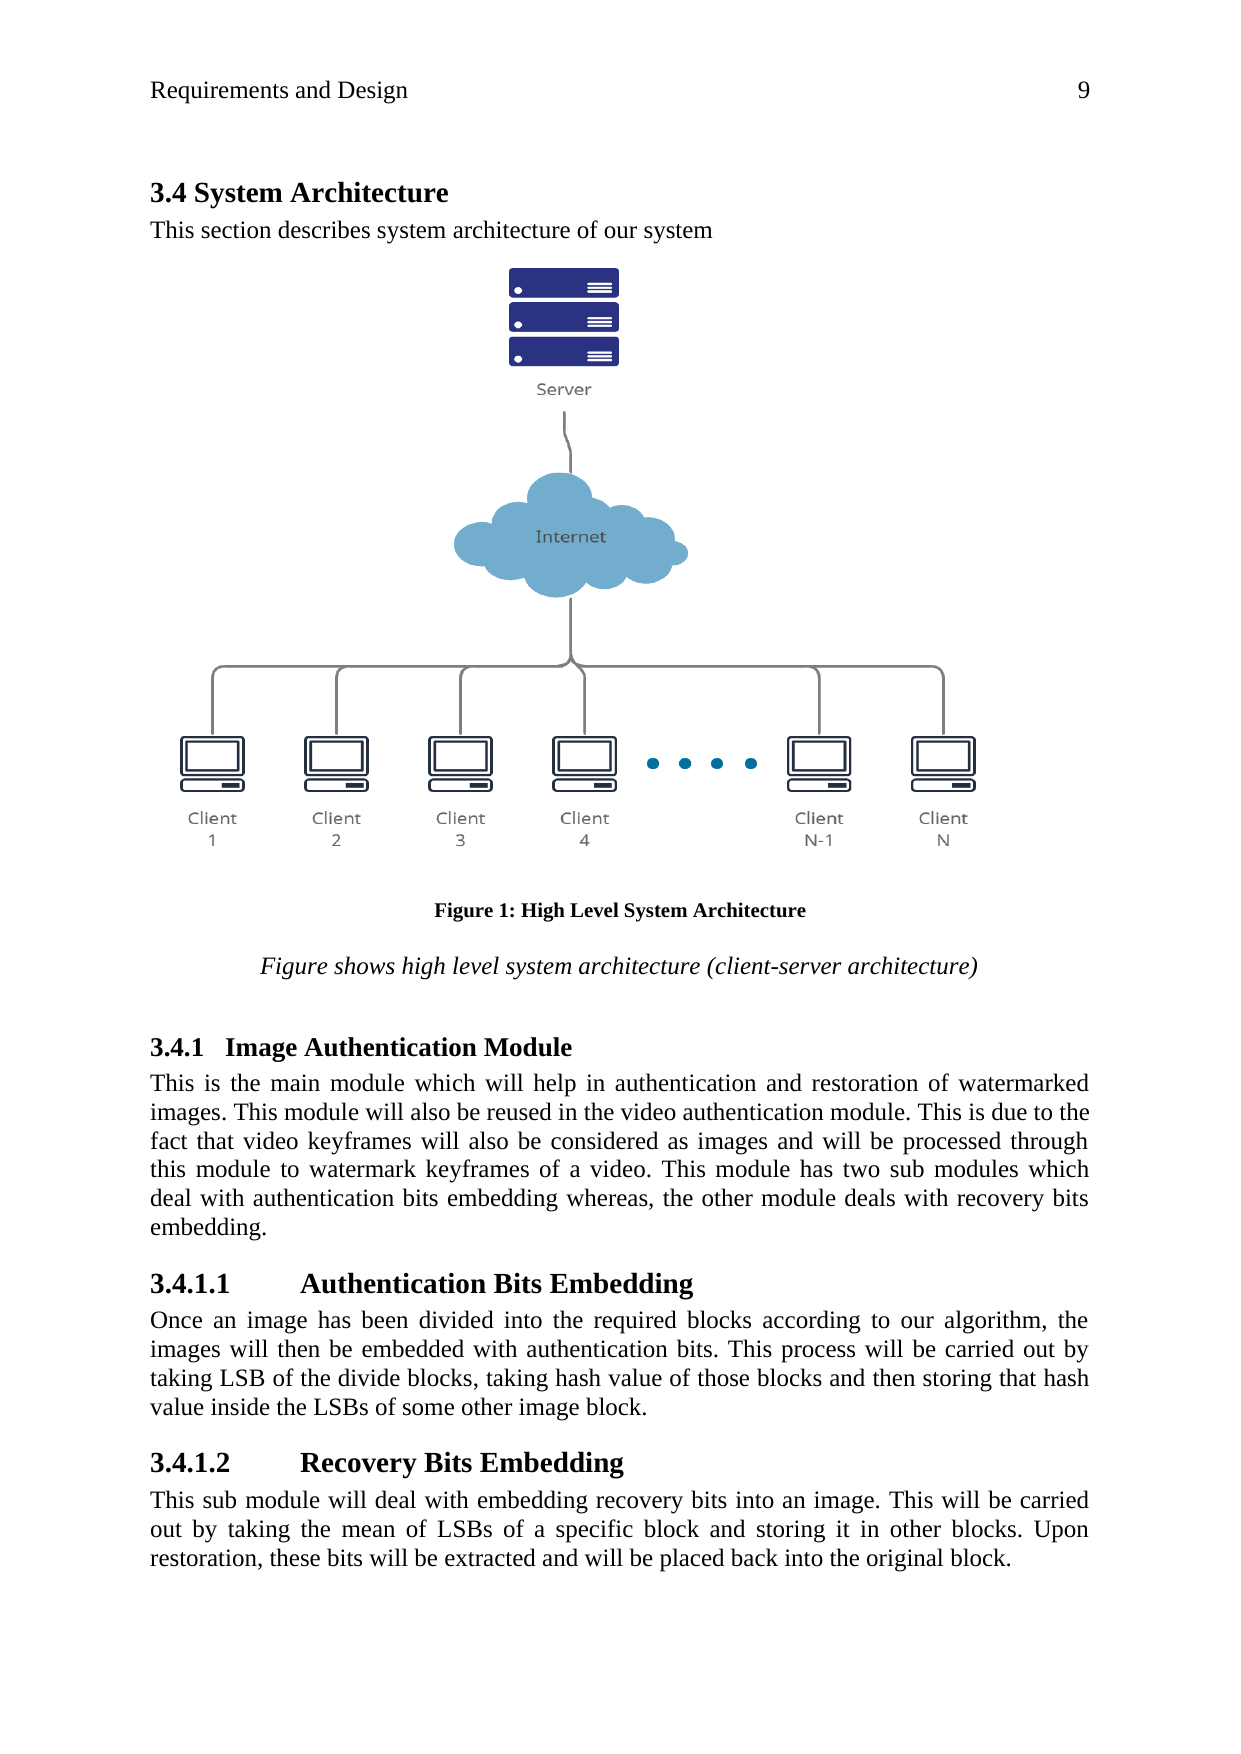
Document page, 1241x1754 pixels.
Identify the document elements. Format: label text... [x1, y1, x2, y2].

subtitle Image Authentication Module [150, 1031, 1090, 1062]
text This section describes system architecture of our system [150, 215, 1090, 243]
text This is the main module which will help in authentication and restoration of watermarked images. This module will also be reused in the video authentication module. This is due to the fact that video keyframes will also be considered as images and will be processed through this module to watermark keyframes of a video. This module has two sub modules which deal with authentication bits embedding whereas, the other module deals with recovery bits embedding. [150, 1068, 1090, 1241]
picture [150, 243, 1005, 898]
text Figure : High Level System Architecture [150, 898, 1090, 922]
text This sub module will deal with embedding recovery bits into an image. This will be carried out by taking the mean of LSBs of a specific block and storing it in other blocks. Upon restoration, these bits will be extracted and will be placed back into the original block. [150, 1485, 1090, 1572]
subtitle Recovery Bits Embedding [150, 1446, 1090, 1479]
text Once an image has been divided into the required blocks according to our algorithm, the images will then be embedded with authentication bits. This process will be carried out by taking LSB of the divide blocks, taking hash value of those blocks and then storing that hash value inside the LSBs of some other image block. [150, 1306, 1090, 1421]
text Figure shows high level system architecture (client-server architecture) [150, 951, 1090, 979]
subtitle System Architecture [150, 175, 1090, 208]
subtitle Authentication Bits Embedding [150, 1266, 1090, 1299]
